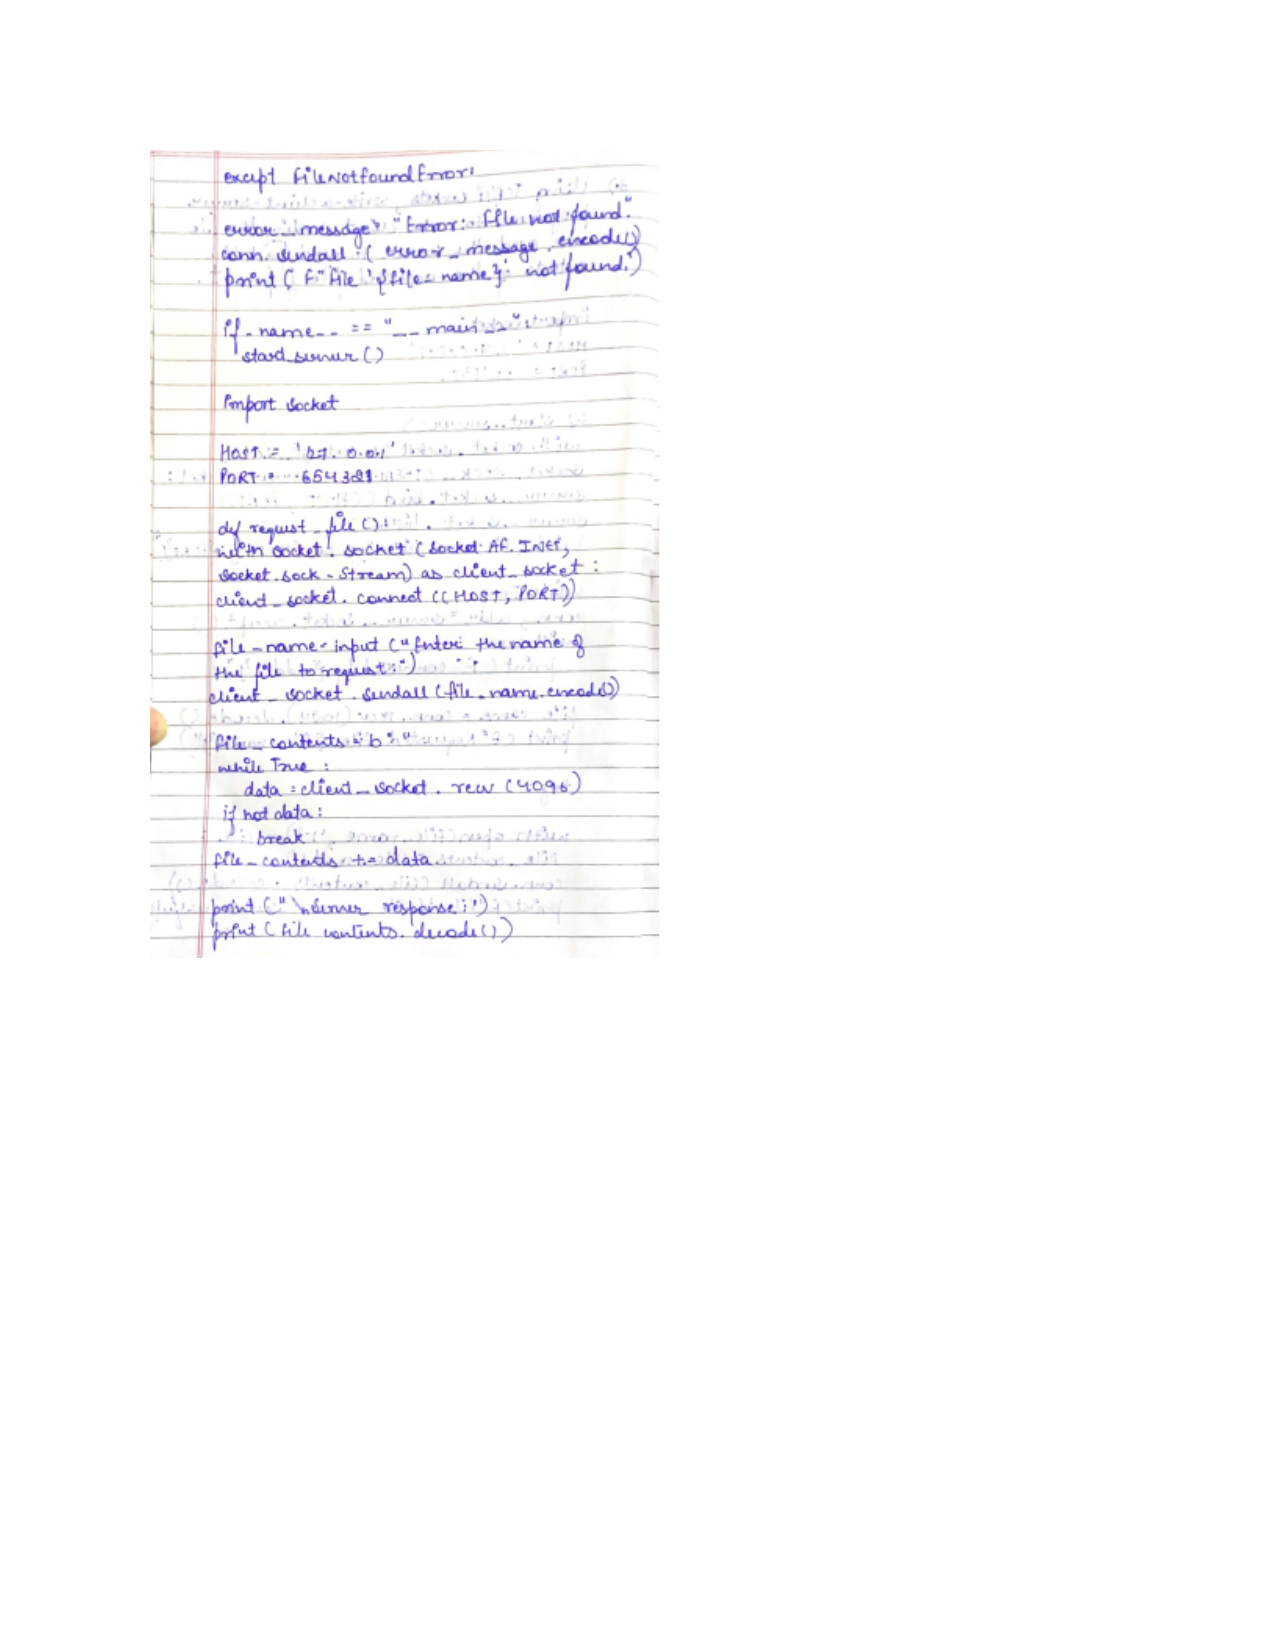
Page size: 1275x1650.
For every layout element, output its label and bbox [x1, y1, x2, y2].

picture [150, 150, 660, 958]
